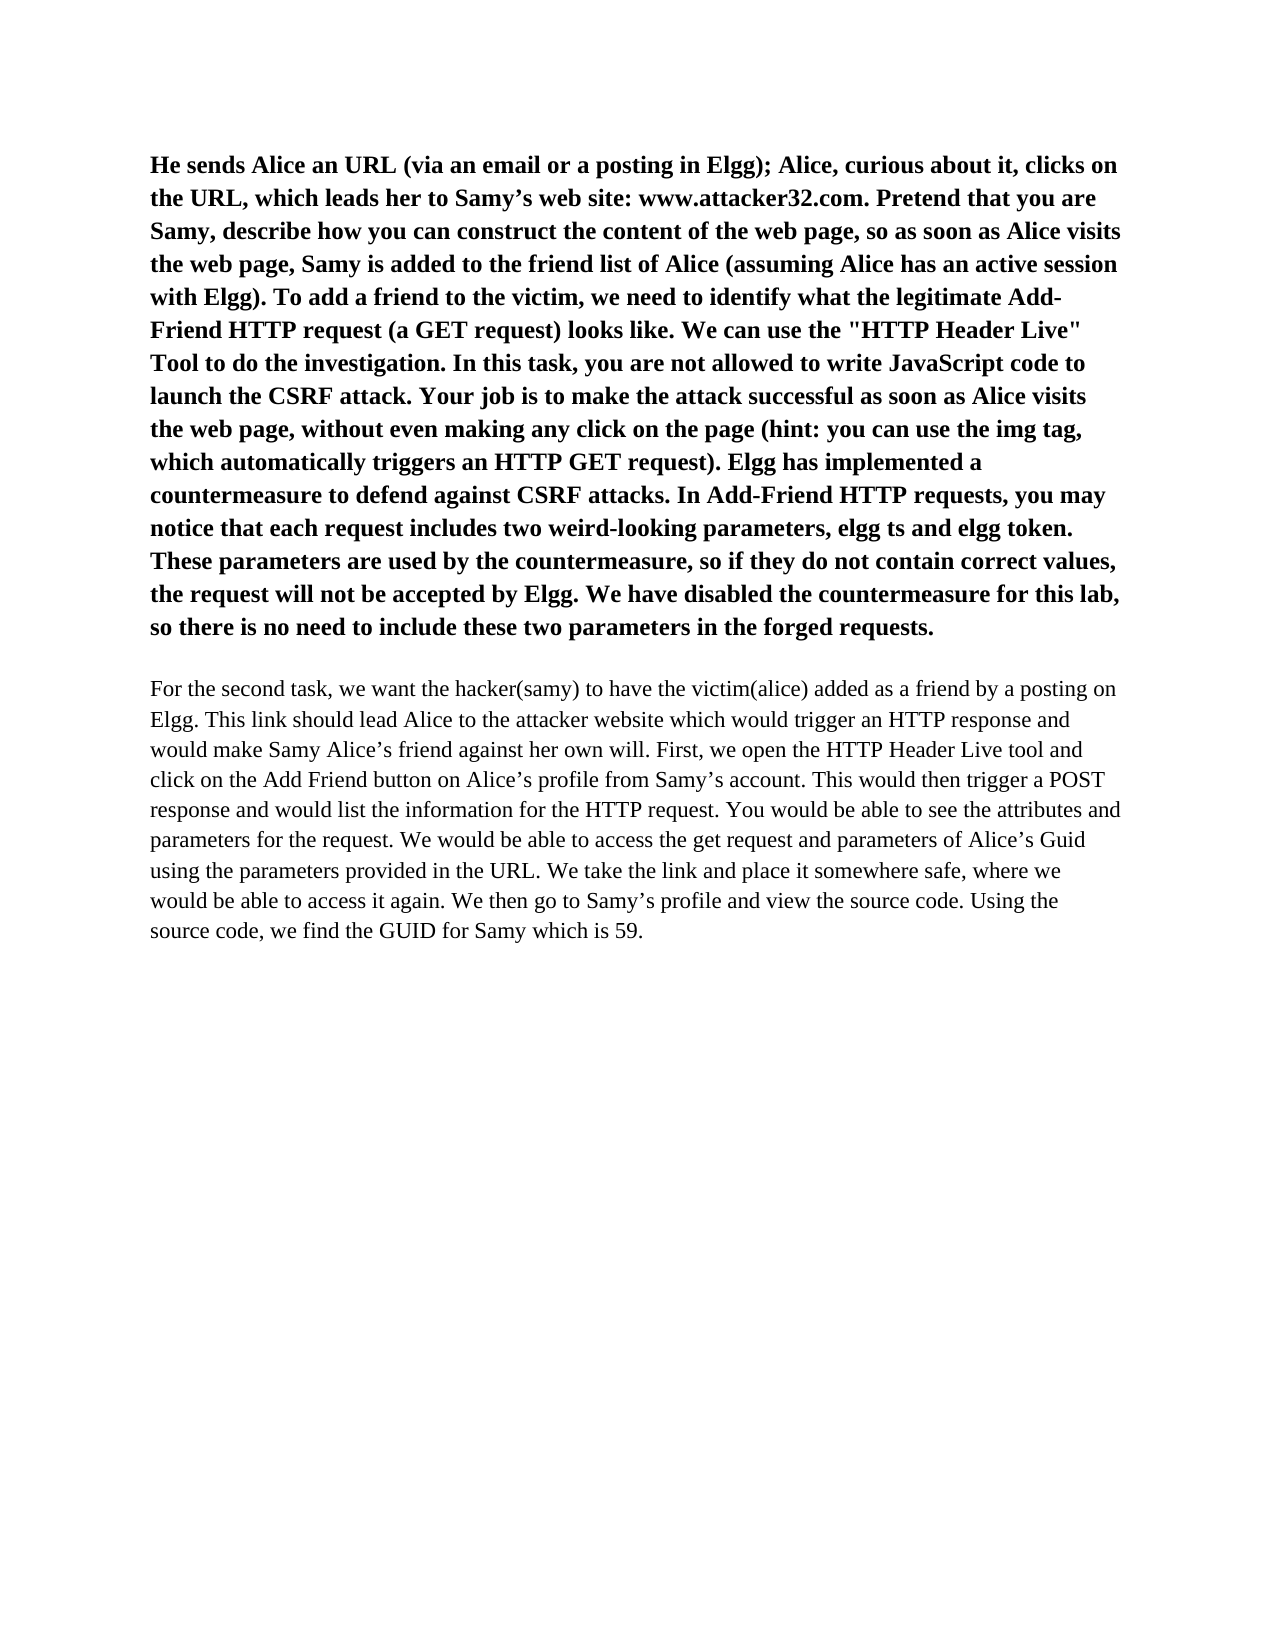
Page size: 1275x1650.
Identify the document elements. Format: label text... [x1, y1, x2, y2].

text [150, 150, 1125, 641]
text For the second task, we want the hacker(samy) to have the victim(alice) added as a friend by a posting on Elgg. This link should lead Alice to the attacker website which would trigger an HTTP response and would make Samy Alice’s friend against her own will. First, we open the HTTP Header Live tool and click on the Add Friend button on Alice’s profile from Samy’s account. This would then trigger a POST response and would list the information for the HTTP request. You would be able to see the attributes and parameters for the request. We would be able to access the get request and parameters of Alice’s Guid using the parameters provided in the URL. We take the link and place it somewhere safe, where we would be able to access it again. We then go to Samy’s profile and view the source code. Using the source code, we find the GUID for Samy which is 59. [150, 676, 1125, 943]
